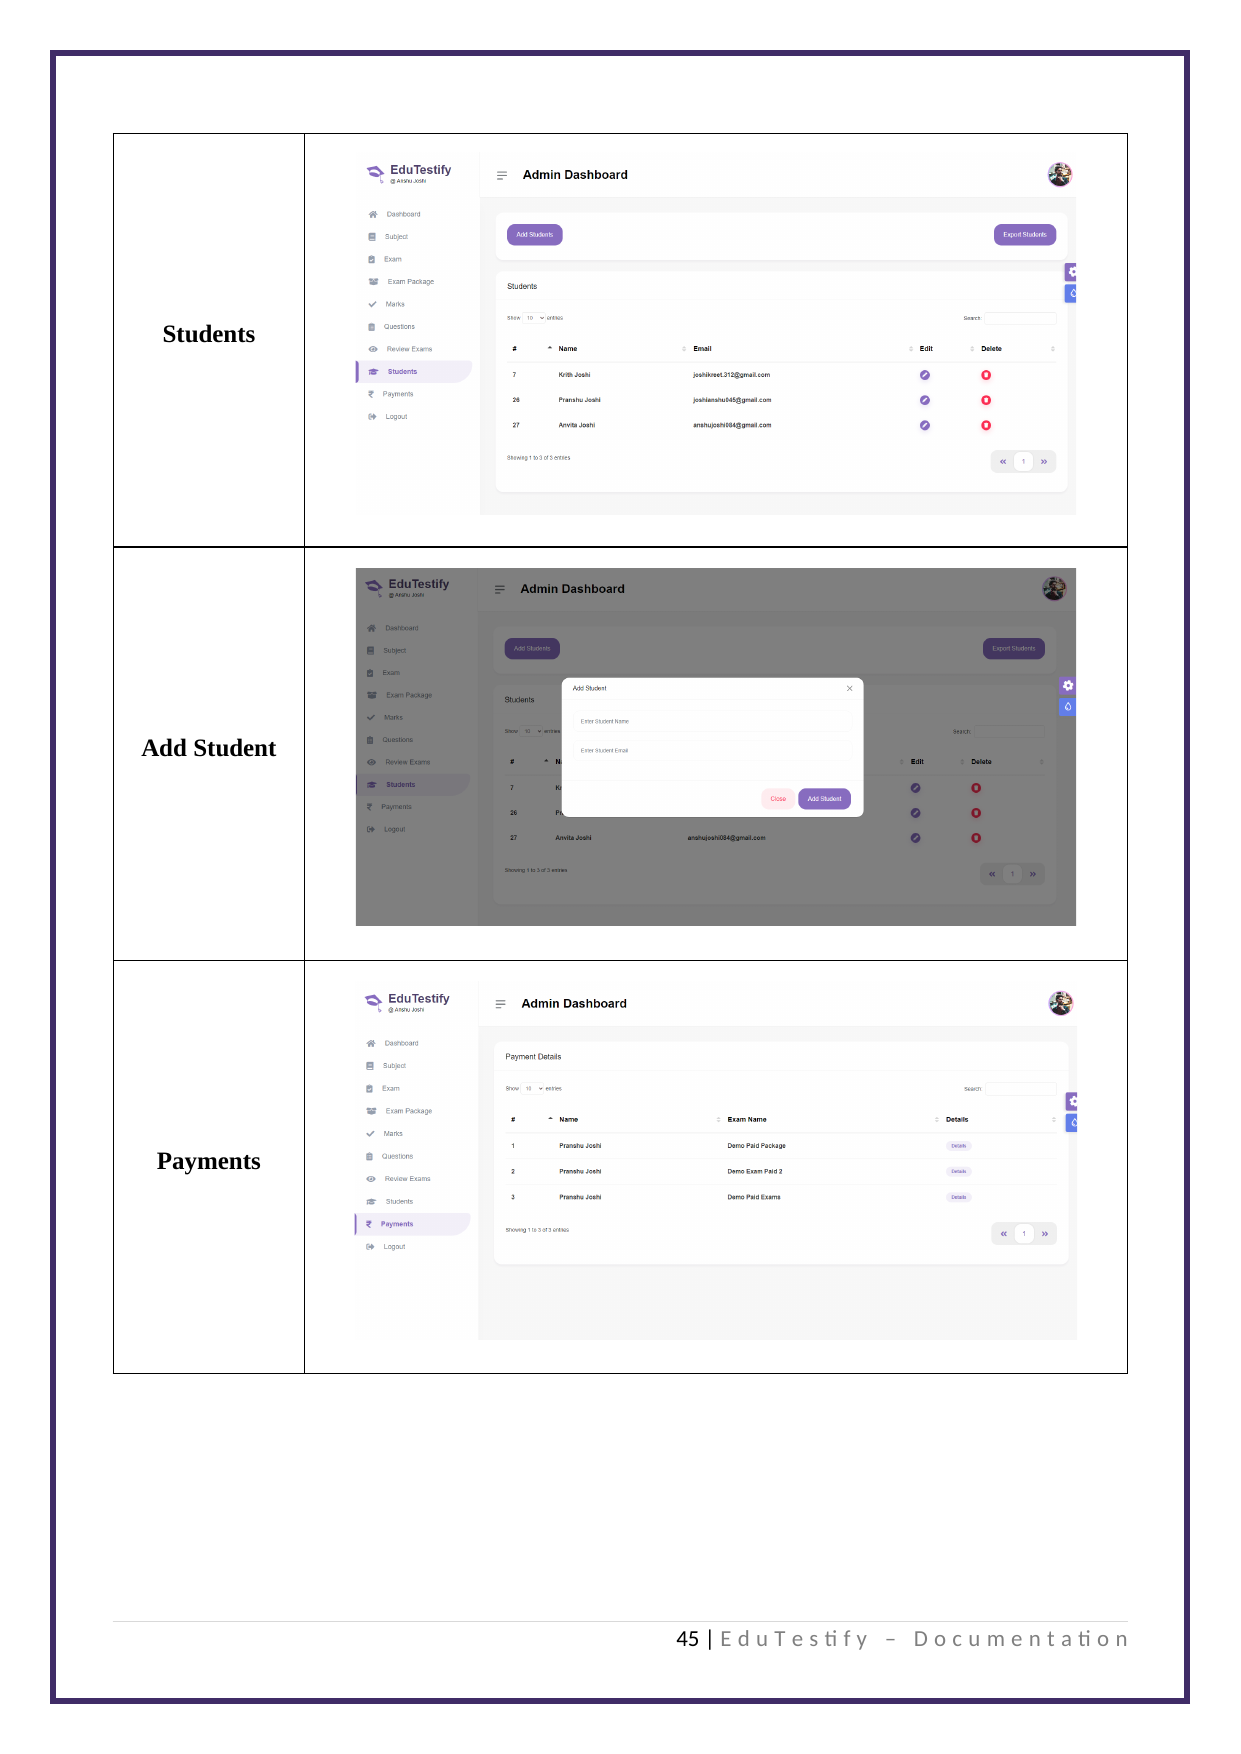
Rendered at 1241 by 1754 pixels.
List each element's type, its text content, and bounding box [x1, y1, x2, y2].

table_cell Payments [114, 961, 304, 1373]
table_cell [305, 961, 1127, 1373]
table_cell [305, 548, 1127, 960]
table_cell [305, 134, 1127, 546]
picture [355, 568, 1077, 926]
picture [354, 981, 1078, 1340]
picture [355, 152, 1077, 515]
table_cell Students [114, 134, 304, 546]
table_cell Add Student [114, 548, 304, 960]
